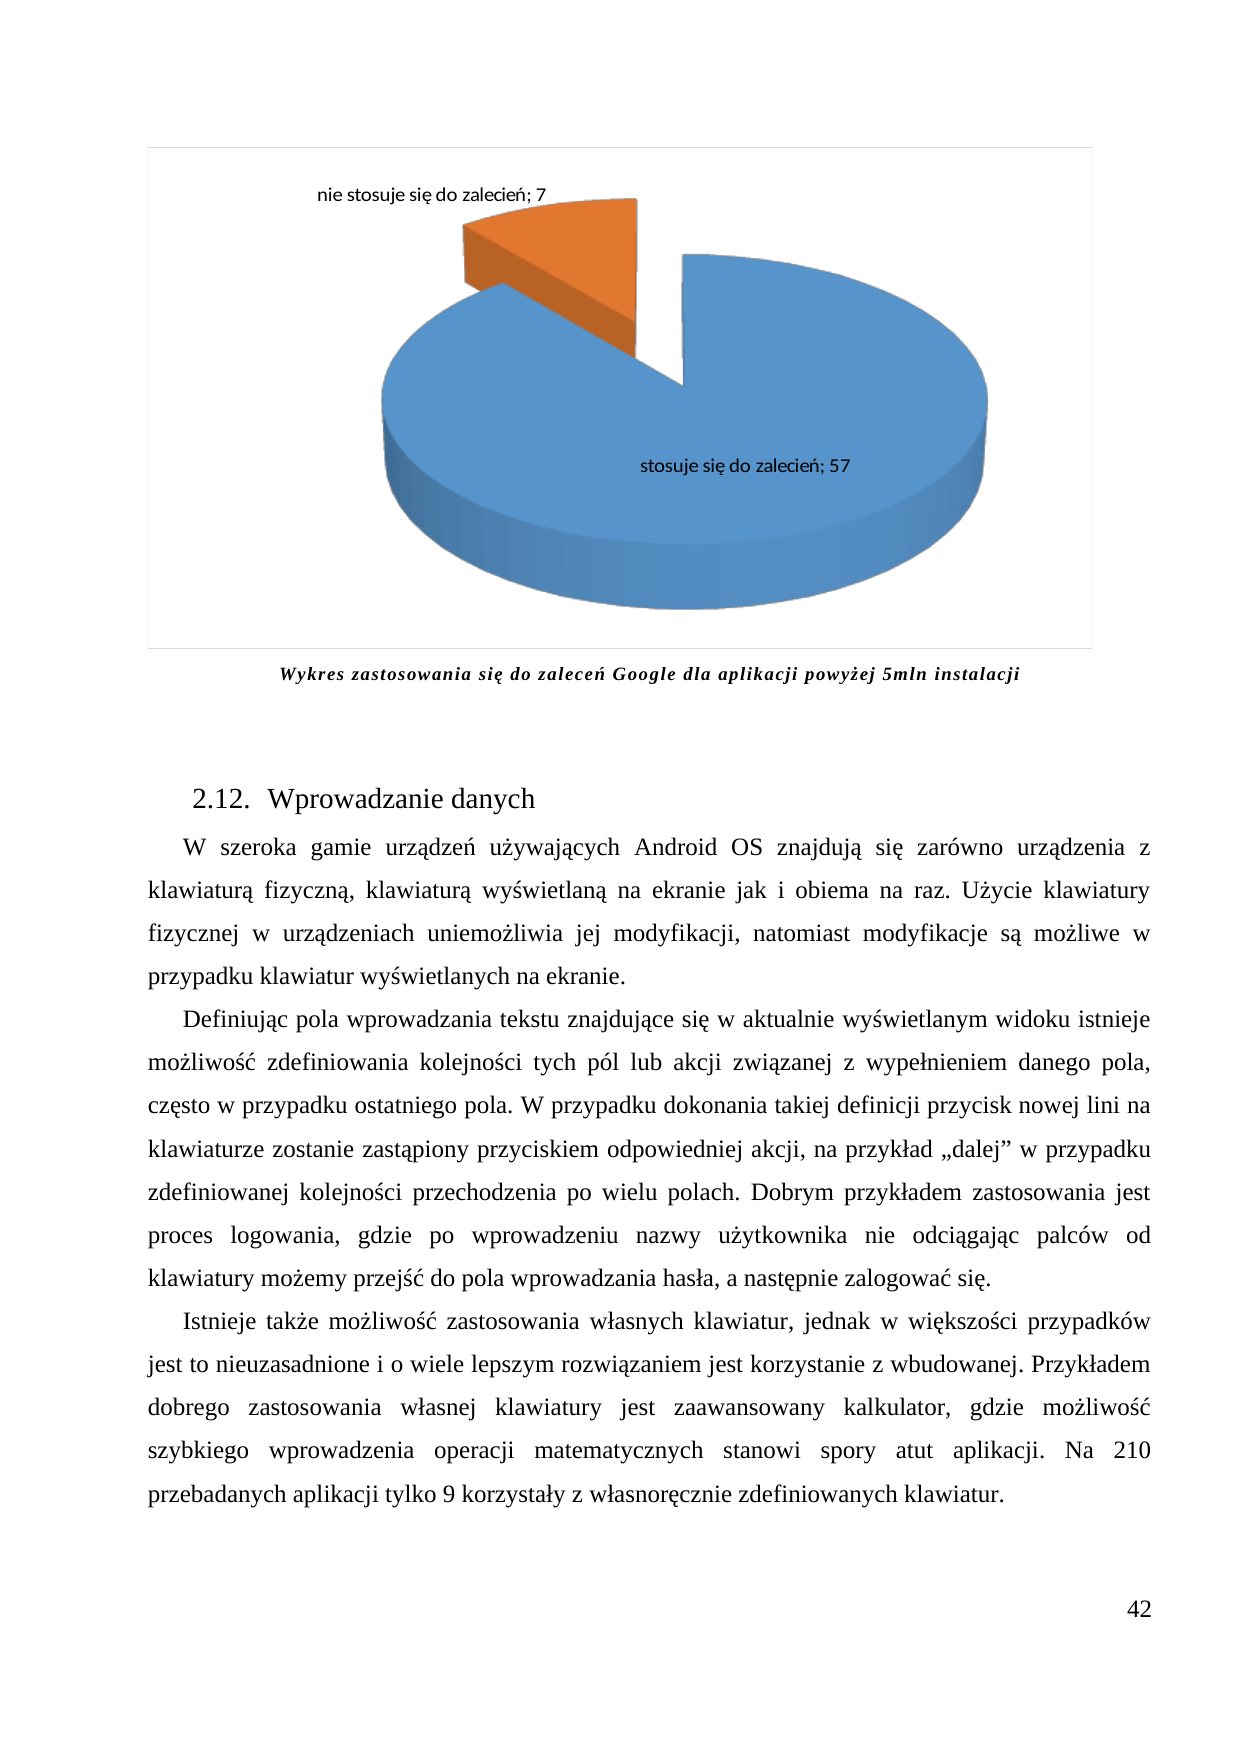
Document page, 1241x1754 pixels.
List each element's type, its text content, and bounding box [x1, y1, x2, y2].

text W szeroka gamie urządzeń używających Android OS znajdują się zarówno urządzenia z klawiaturą fizyczną, klawiaturą wyświetlaną na ekranie jak i obiema na raz. Użycie klawiatury fizycznej w urządzeniach uniemożliwia jej modyfikacji, natomiast modyfikacje są możliwe w przypadku klawiatur wyświetlanych na ekranie. [148, 832, 1152, 990]
text Istnieje także możliwość zastosowania własnych klawiatur, jednak w większości przypadków jest to nieuzasadnione i o wiele lepszym rozwiązaniem jest korzystanie z wbudowanej. Przykładem dobrego zastosowania własnej klawiatury jest zaawansowany kalkulator, gdzie możliwość szybkiego wprowadzenia operacji matematycznych stanowi spory atut aplikacji. Na 210 przebadanych aplikacji tylko 9 korzystały z własnoręcznie zdefiniowanych klawiatur. [148, 1306, 1152, 1507]
text Definiując pola wprowadzania tekstu znajdujące się w aktualnie wyświetlanym widoku istnieje możliwość zdefiniowania kolejności tych pól lub akcji związanej z wypełnieniem danego pola, często w przypadku ostatniego pola. W przypadku dokonania takiej definicji przycisk nowej lini na klawiaturze zostanie zastąpiony przyciskiem odpowiedniej akcji, na przykład „dalej” w przypadku zdefiniowanej kolejności przechodzenia po wielu polach. Dobrym przykładem zastosowania jest proces logowania, gdzie po wprowadzeniu nazwy użytkownika nie odciągając palców od klawiatury możemy przejść do pola wprowadzania hasła, a następnie zalogować się. [148, 1004, 1152, 1292]
subtitle Wprowadzanie danych [192, 781, 1152, 815]
subtitle Wykres zastosowania się do zaleceń Google dla aplikacji powyżej 5mln instalacji [148, 663, 1152, 684]
